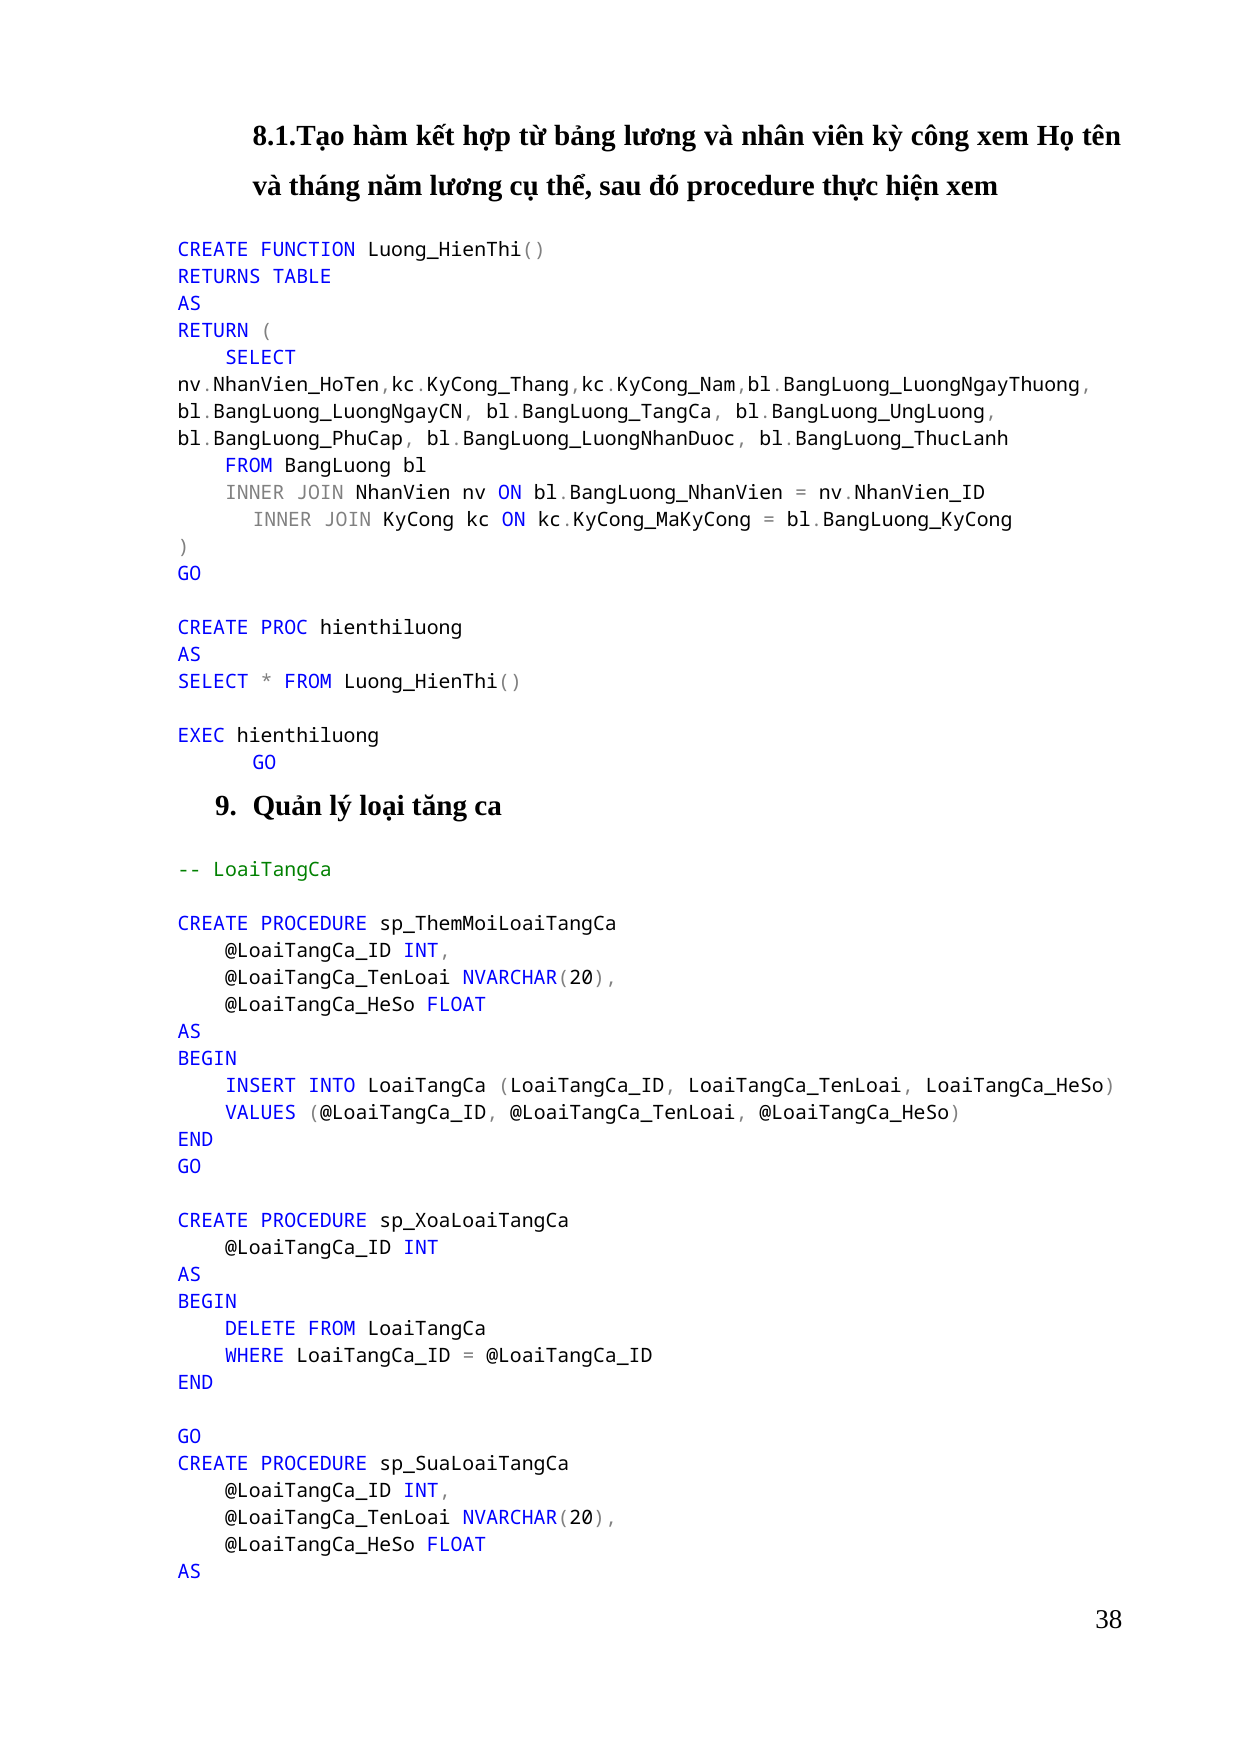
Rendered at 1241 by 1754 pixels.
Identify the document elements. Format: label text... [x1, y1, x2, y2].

text ) [177, 532, 1122, 559]
text CREATE PROC hienthiluong [177, 613, 1122, 640]
text EXEC hienthiluong [177, 721, 1122, 748]
text RETURNS TABLE [177, 262, 1122, 289]
list 8.1.Tạo hàm kết hợp từ bảng lương và nhân viên kỳ công xem Họ tên và tháng năm lương cụ thể, sau đó procedure thực hiện xem [252, 118, 1122, 202]
text AS [177, 640, 1122, 667]
text CREATE FUNCTION Luong_HienThi() [177, 235, 1122, 262]
text VALUES (@LoaiTangCa_ID, @LoaiTangCa_TenLoai, @LoaiTangCa_HeSo) [177, 1098, 1122, 1125]
text GO [177, 559, 1122, 586]
text CREATE PROCEDURE sp_XoaLoaiTangCa [177, 1206, 1122, 1233]
text RETURN ( [177, 316, 1122, 343]
text INSERT INTO LoaiTangCa (LoaiTangCa_ID, LoaiTangCa_TenLoai, LoaiTangCa_HeSo) [177, 1071, 1122, 1098]
text @LoaiTangCa_TenLoai NVARCHAR(20), [177, 1503, 1122, 1530]
text BEGIN [177, 1287, 1122, 1314]
text SELECT nv.NhanVien_HoTen,kc.KyCong_Thang,kc.KyCong_Nam,bl.BangLuong_LuongNgayThuong, bl.BangLuong_LuongNgayCN, bl.BangLuong_TangCa, bl.BangLuong_UngLuong, bl.BangLuong_PhuCap, bl.BangLuong_LuongNhanDuoc, bl.BangLuong_ThucLanh [177, 343, 1122, 451]
text @LoaiTangCa_HeSo FLOAT [177, 1530, 1122, 1557]
list GO [252, 748, 1122, 775]
text CREATE PROCEDURE sp_ThemMoiLoaiTangCa [177, 909, 1122, 936]
list Quản lý loại tăng ca [215, 788, 1122, 822]
text @LoaiTangCa_TenLoai NVARCHAR(20), [177, 963, 1122, 990]
text @LoaiTangCa_HeSo FLOAT [177, 990, 1122, 1017]
text CREATE PROCEDURE sp_SuaLoaiTangCa [177, 1449, 1122, 1476]
text DELETE FROM LoaiTangCa [177, 1314, 1122, 1341]
text @LoaiTangCa_ID INT, [177, 1476, 1122, 1503]
text AS [177, 1557, 1122, 1584]
text INNER JOIN KyCong kc ON kc.KyCong_MaKyCong = bl.BangLuong_KyCong [177, 505, 1122, 532]
text WHERE LoaiTangCa_ID = @LoaiTangCa_ID [177, 1341, 1122, 1368]
text GO [177, 1422, 1122, 1449]
text AS [177, 1260, 1122, 1287]
text BEGIN [177, 1044, 1122, 1071]
text -- LoaiTangCa [177, 855, 1122, 882]
text FROM BangLuong bl [177, 451, 1122, 478]
text GO [177, 1152, 1122, 1179]
text AS [177, 1017, 1122, 1044]
text INNER JOIN NhanVien nv ON bl.BangLuong_NhanVien = nv.NhanVien_ID [177, 478, 1122, 505]
text AS [177, 289, 1122, 316]
text END [177, 1125, 1122, 1152]
text @LoaiTangCa_ID INT [177, 1233, 1122, 1260]
text END [177, 1368, 1122, 1395]
text @LoaiTangCa_ID INT, [177, 936, 1122, 963]
text SELECT * FROM Luong_HienThi() [177, 667, 1122, 694]
